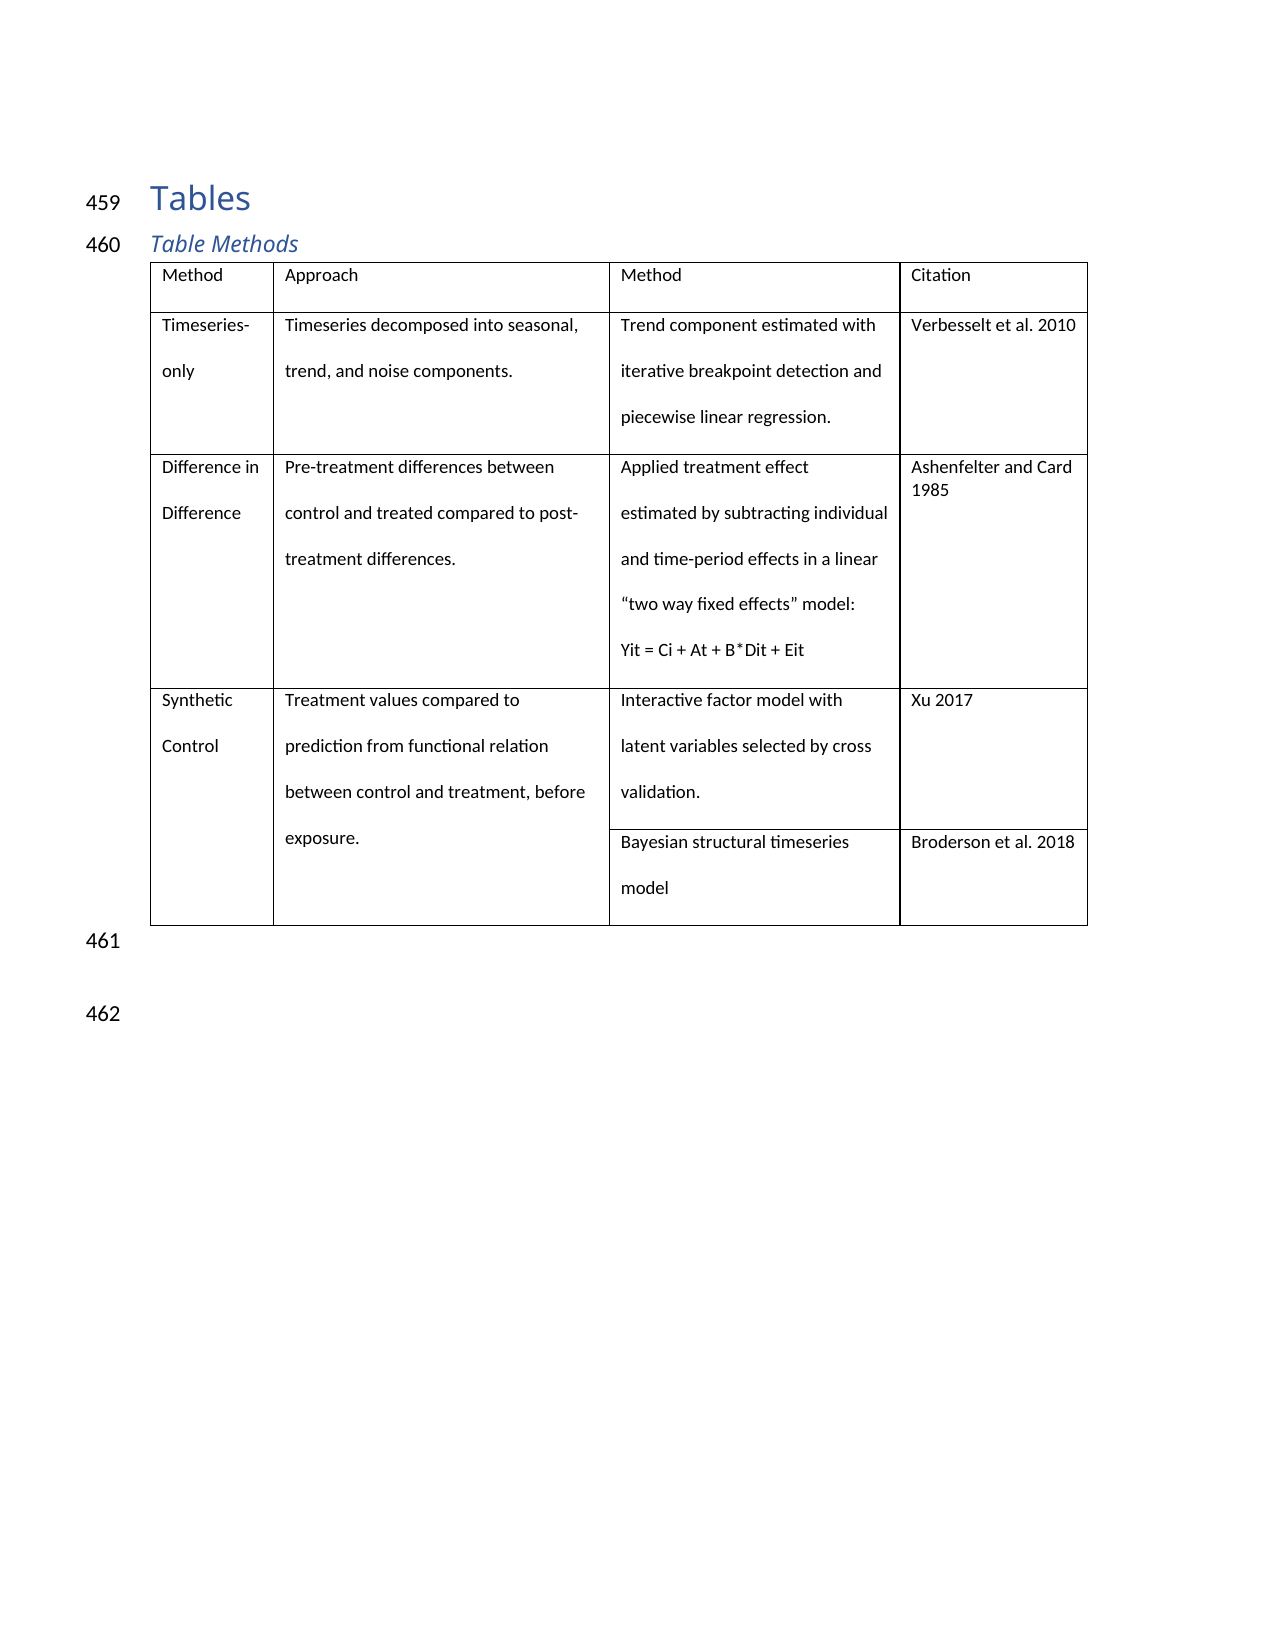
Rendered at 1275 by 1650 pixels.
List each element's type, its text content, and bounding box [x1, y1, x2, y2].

table_cell Timeseries decomposed into seasonal, trend, and noise components. [274, 313, 609, 454]
table_cell Treatment values compared to prediction from functional relation between control and treatment, before exposure. [274, 689, 609, 925]
table_cell Interactive factor model with latent variables selected by cross validation. [610, 689, 899, 829]
table_header Approach [274, 263, 609, 312]
table_header Citation [901, 263, 1087, 312]
table_cell Pre-treatment differences between control and treated compared to post-treatment differences. [274, 455, 609, 687]
table_cell Timeseries-only [151, 313, 273, 454]
table_cell Synthetic Control [151, 689, 273, 925]
table_cell Xu 2017 [901, 689, 1087, 829]
subtitle Tables [150, 175, 1125, 220]
table_cell Applied treatment effect estimated by subtracting individual and time-period effects in a linear “two way fixed effects” model: Yit = Ci + At + B*Dit + Eit [610, 455, 899, 687]
table_header Method [151, 263, 273, 312]
subtitle Table Methods [150, 228, 1125, 259]
table_cell Trend component estimated with iterative breakpoint detection and piecewise linear regression. [610, 313, 899, 454]
table_header Method [610, 263, 899, 312]
table_cell Difference in Difference [151, 455, 273, 687]
table_cell Verbesselt et al. 2010 [901, 313, 1087, 454]
table_cell Ashenfelter and Card 1985 [901, 455, 1087, 687]
table_cell Bayesian structural timeseries model [610, 830, 899, 925]
table_cell Broderson et al. 2018 [901, 830, 1087, 925]
